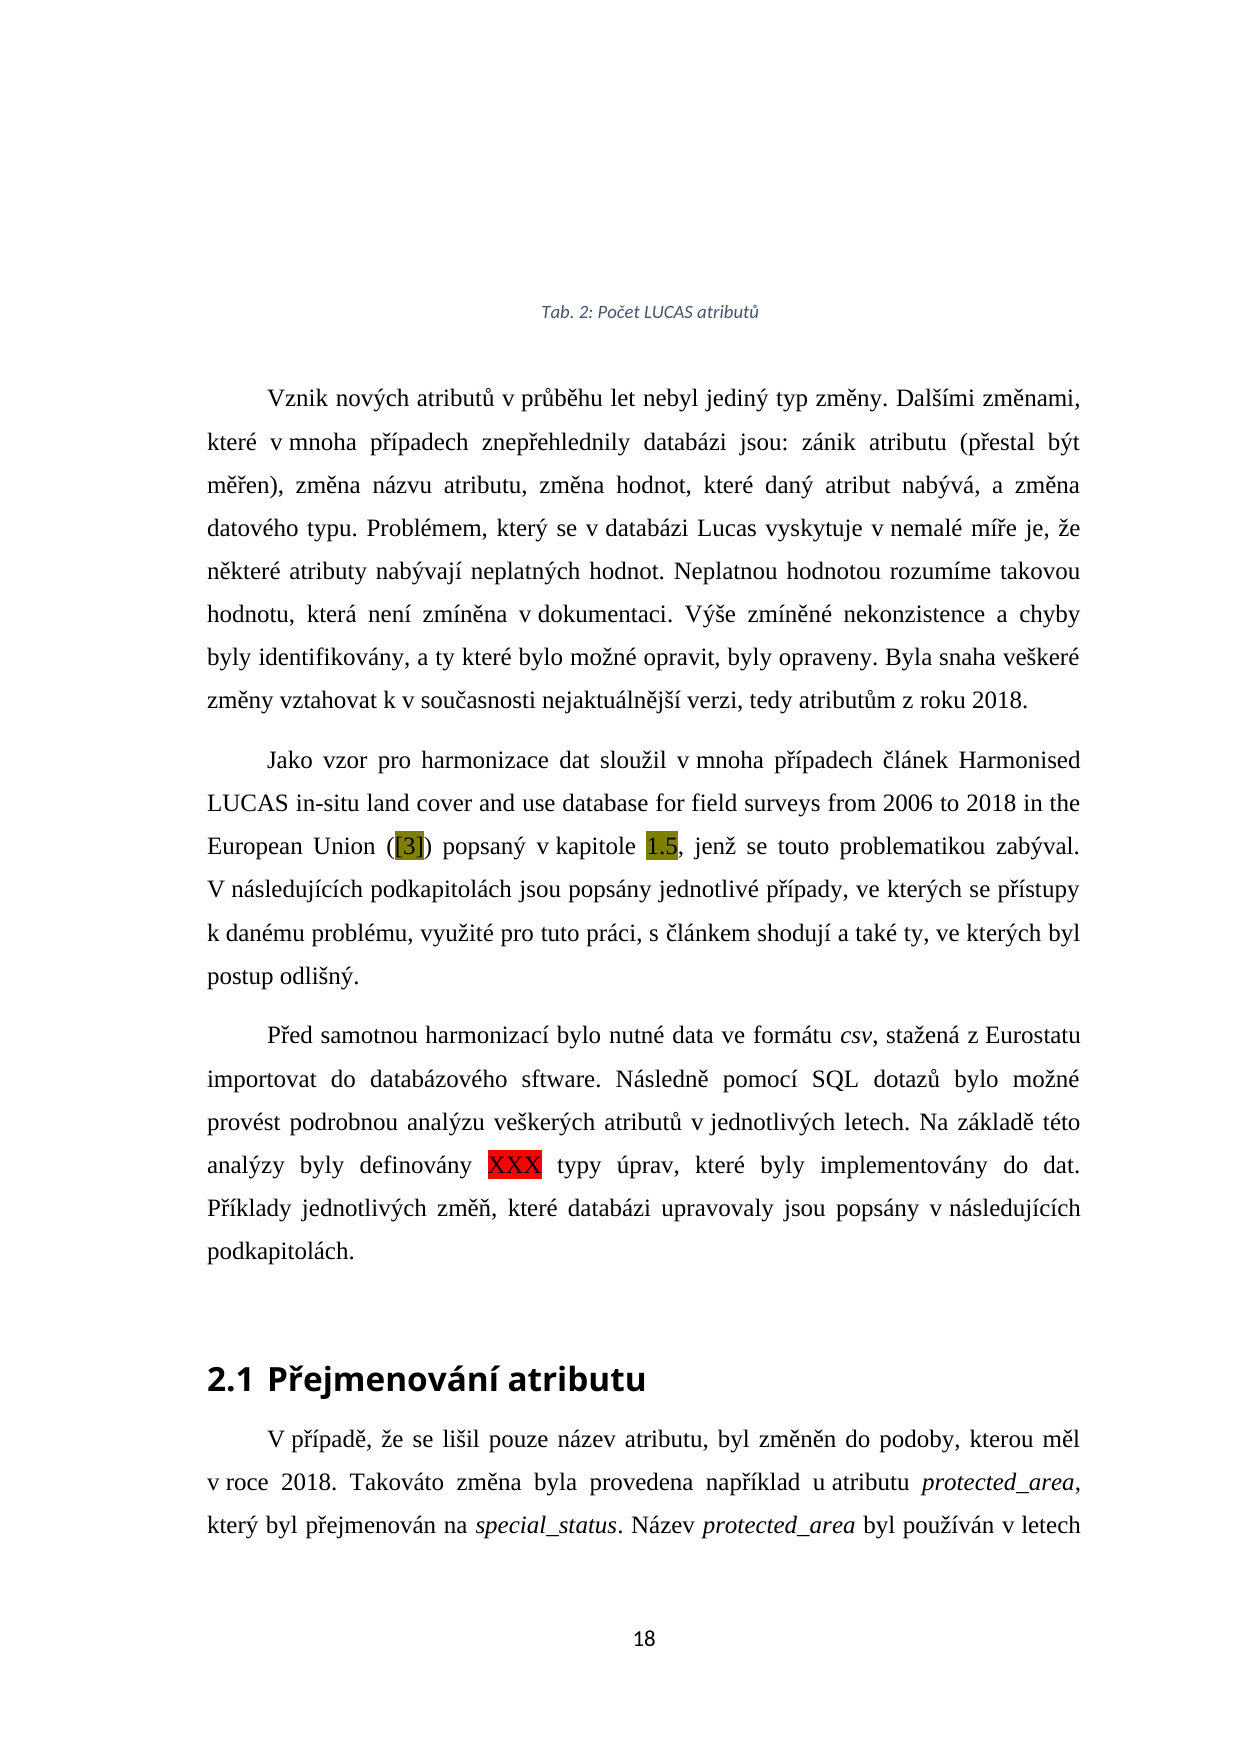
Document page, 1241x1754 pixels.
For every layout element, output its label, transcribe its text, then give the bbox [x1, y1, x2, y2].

text Před samotnou harmonizací bylo nutné data ve formátu csv, stažená z Eurostatu importovat do databázového sftware. Následně pomocí SQL dotazů bylo možné provést podrobnou analýzu veškerých atributů v jednotlivých letech. Na základě této analýzy byly definovány XXX typy úprav, které byly implementovány do dat. Příklady jednotlivých změň, které databázi upravovaly jsou popsány v následujících podkapitolách. [207, 1021, 1081, 1265]
text Vznik nových atributů v průběhu let nebyl jediný typ změny. Dalšími změnami, které v mnoha případech znepřehlednily databázi jsou: zánik atributu (přestal být měřen), změna názvu atributu, změna hodnot, které daný atribut nabývá, a změna datového typu. Problémem, který se v databázi Lucas vyskytuje v nemalé míře je, že některé atributy nabývají neplatných hodnot. Neplatnou hodnotou rozumíme takovou hodnotu, která není zmíněna v dokumentaci. Výše zmíněné nekonzistence a chyby byly identifikovány, a ty které bylo možné opravit, byly opraveny. Byla snaha veškeré změny vztahovat k v současnosti nejaktuálnější verzi, tedy atributům z roku 2018. [207, 383, 1081, 714]
subtitle Přejmenování atributu [207, 1356, 1081, 1401]
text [207, 1424, 1081, 1539]
text Jako vzor pro harmonizace dat sloužil v mnoha případech článek Harmonised LUCAS in-situ land cover and use database for field surveys from 2006 to 2018 in the European Union ([3]) popsaný v kapitole 1.5, jenž se touto problematikou zabýval. V následujících podkapitolách jsou popsány jednotlivé případy, ve kterých se přístupy k danému problému, využité pro tuto práci, s článkem shodují a také ty, ve kterých byl postup odlišný. [207, 745, 1081, 989]
